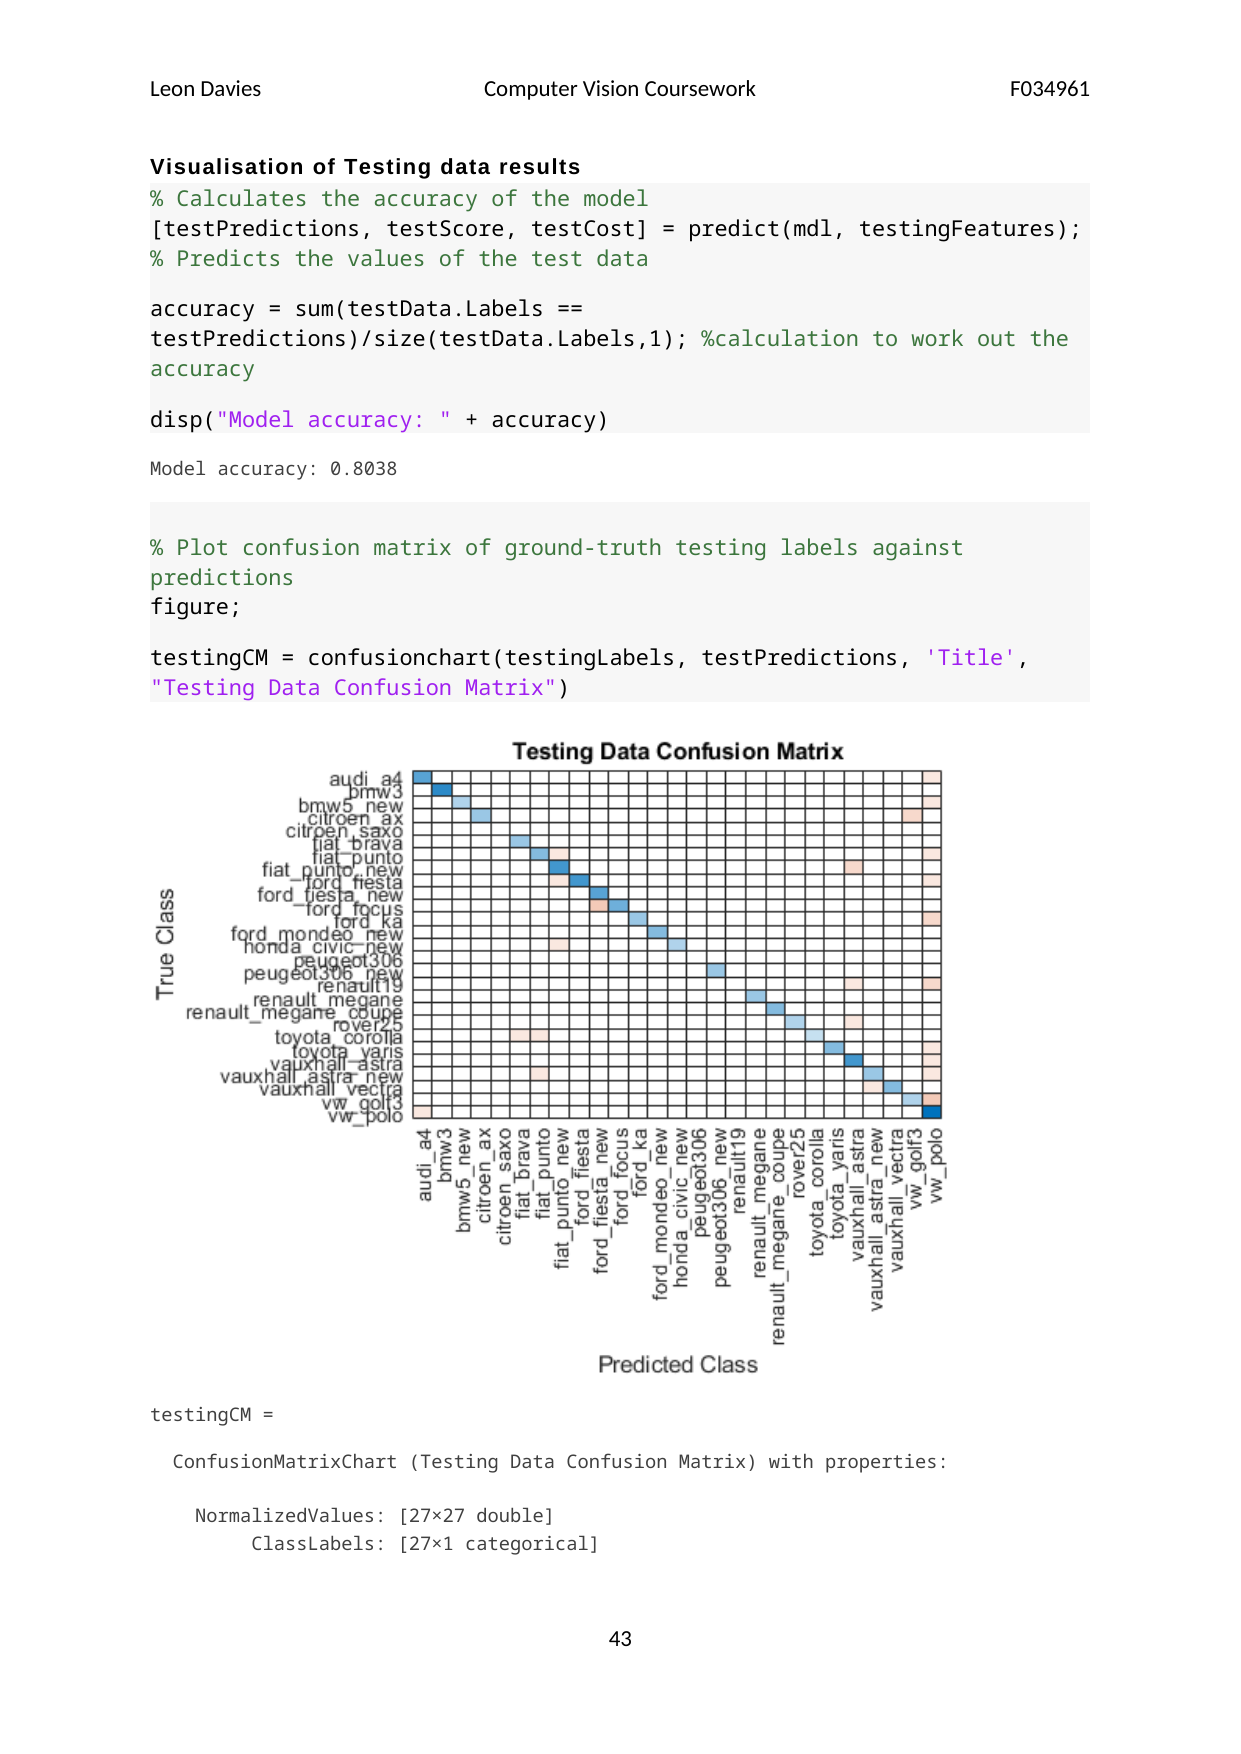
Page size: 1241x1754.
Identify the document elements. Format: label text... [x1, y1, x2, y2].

text % Plot confusion matrix of ground-truth testing labels against predictions [150, 532, 1090, 591]
text testingCM = [150, 1399, 1090, 1427]
picture [150, 722, 1025, 1379]
text disp("Model accuracy: " + accuracy) [150, 403, 1090, 433]
text figure; [150, 591, 1090, 621]
text [testPredictions, testScore, testCost] = predict(mdl, testingFeatures); % Predicts the values of the test data [150, 213, 1090, 272]
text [150, 1447, 1090, 1555]
subtitle Visualisation of Testing data results [150, 154, 1090, 179]
text Model accuracy: 0.8038 [150, 454, 1090, 481]
text accuracy = sum(testData.Labels == testPredictions)/size(testData.Labels,1); %calculation to work out the accuracy [150, 293, 1090, 383]
text % Calculates the accuracy of the model [150, 183, 1090, 213]
text testingCM = confusionchart(testingLabels, testPredictions, 'Title', "Testing Data Confusion Matrix") [150, 642, 1090, 702]
